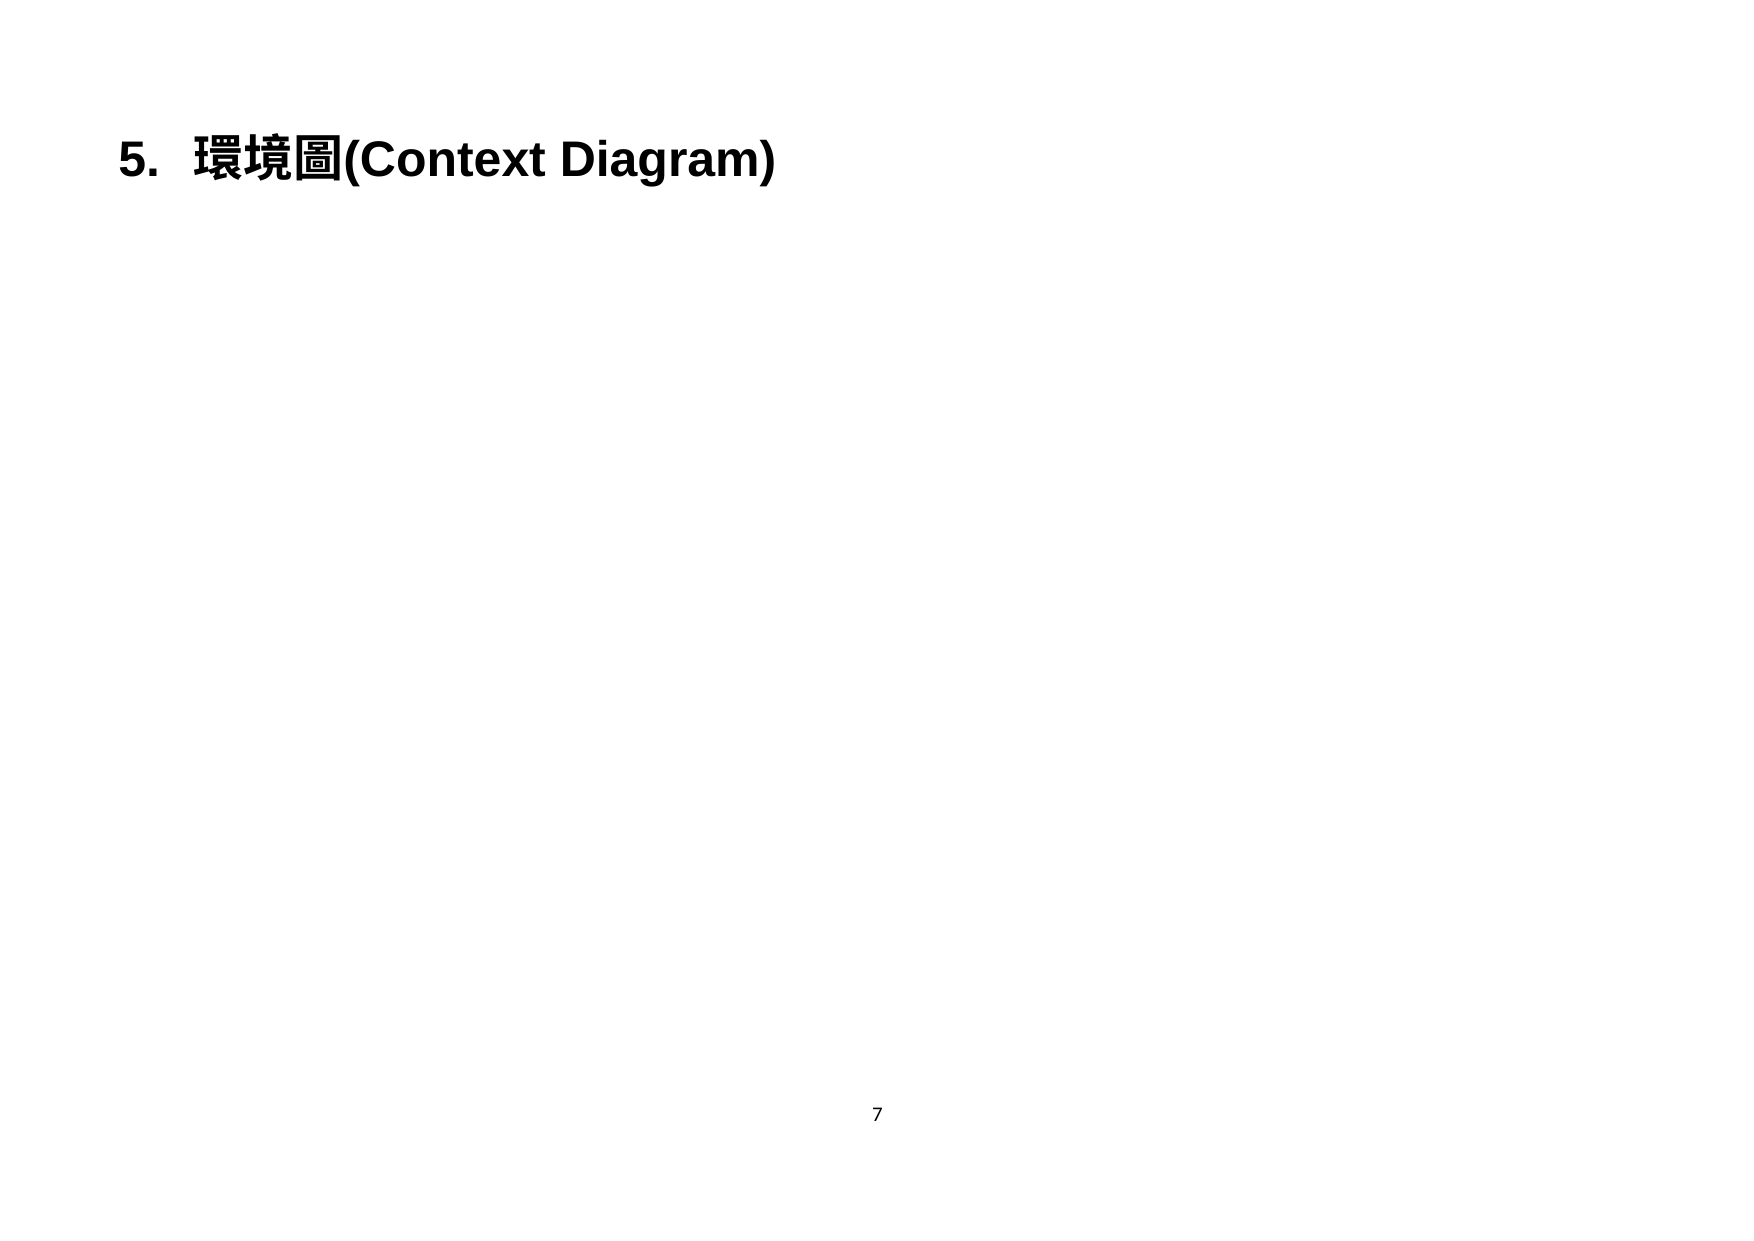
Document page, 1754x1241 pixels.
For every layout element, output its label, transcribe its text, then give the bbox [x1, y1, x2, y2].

subtitle 環境圖(Context Diagram) [118, 118, 1636, 191]
